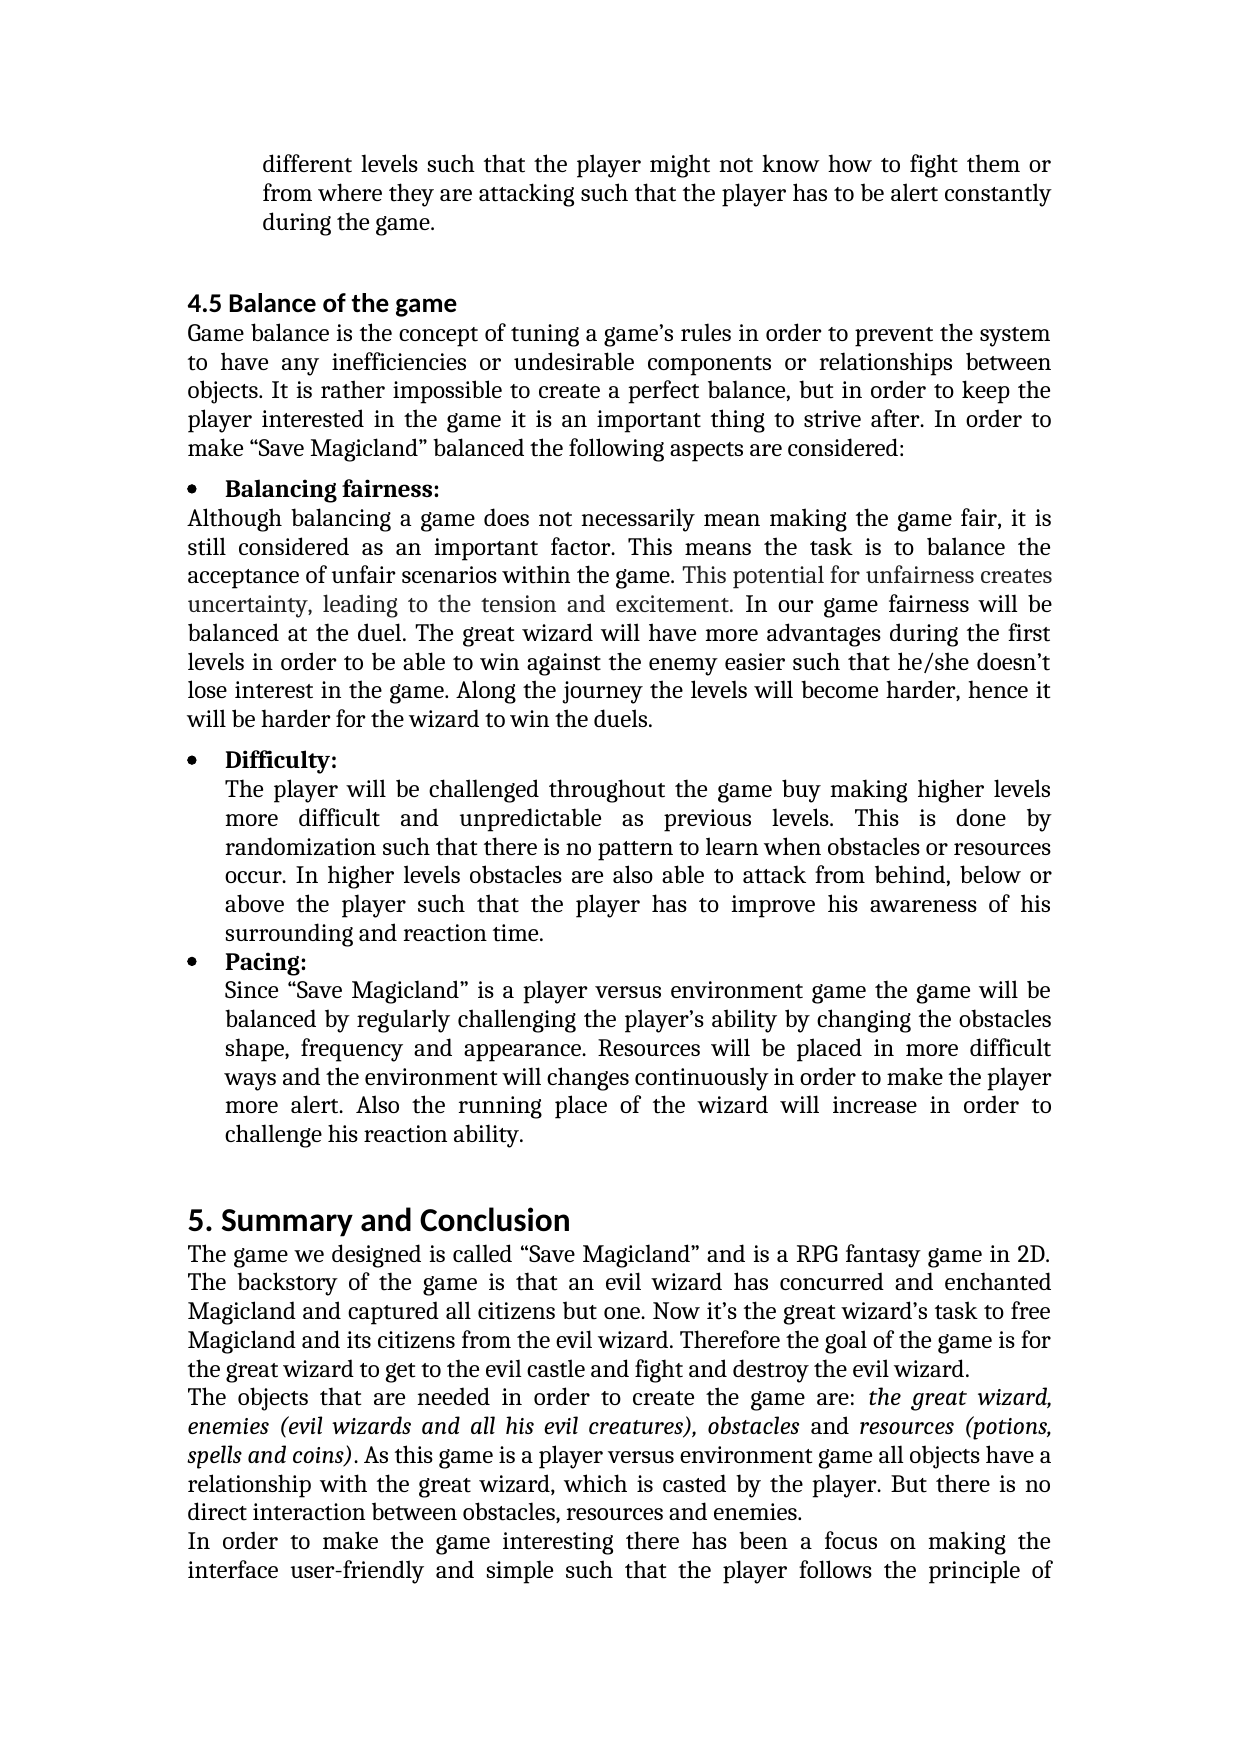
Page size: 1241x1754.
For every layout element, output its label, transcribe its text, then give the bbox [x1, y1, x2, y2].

text Although balancing a game does not necessarily mean making the game fair, it is still considered as an important factor. This means the task is to balance the acceptance of unfair scenarios within the game. This potential for unfairness creates uncertainty, leading to the tension and excitement. In our game fairness will be balanced at the duel. The great wizard will have more advantages during the first levels in order to be able to win against the enemy easier such that he/she doesn’t lose interest in the game. Along the journey the levels will become harder, hence it will be harder for the wizard to win the duels. [187, 504, 1053, 601]
text Although balancing a game does not necessarily mean making the game fair, it is still considered as an important factor. This means the task is to balance the acceptance of unfair scenarios within the game. This potential for unfairness creates uncertainty, leading to the tension and excitement. In our game fairness will be balanced at the duel. The great wizard will have more advantages during the first levels in order to be able to win against the enemy easier such that he/she doesn’t lose interest in the game. Along the journey the levels will become harder, hence it will be harder for the wizard to win the duels. [187, 590, 1053, 734]
list Since “Save Magicland” is a player versus environment game the game will be balanced by regularly challenging the player’s ability by changing the obstacles shape, frequency and appearance. Resources will be placed in more difficult ways and the environment will changes continuously in order to make the player more alert. Also the running place of the wizard will increase in order to challenge his reaction ability. [225, 976, 1053, 1149]
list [225, 150, 1053, 236]
subtitle 5. Summary and Conclusion [187, 1199, 1053, 1239]
list Difficulty: [187, 746, 1053, 775]
subtitle 4.5 Balance of the game [187, 286, 1053, 319]
text Game balance is the concept of tuning a game’s rules in order to prevent the system to have any inefficiencies or undesirable components or relationships between objects. It is rather impossible to create a perfect balance, but in order to keep the player interested in the game it is an important thing to strive after. In order to make “Save Magicland” balanced the following aspects are considered: [187, 319, 1053, 463]
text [187, 1527, 1053, 1584]
text The objects that are needed in order to create the game are: the great wizard, enemies (evil wizards and all his evil creatures), obstacles and resources (potions, spells and coins). As this game is a player versus environment game all objects have a relationship with the great wizard, which is casted by the player. But there is no direct interaction between obstacles, resources and enemies. [187, 1383, 1053, 1527]
list The player will be challenged throughout the game buy making higher levels more difficult and unpredictable as previous levels. This is done by randomization such that there is no pattern to learn when obstacles or resources occur. In higher levels obstacles are also able to attack from behind, below or above the player such that the player has to improve his awareness of his surrounding and reaction time. [225, 775, 1053, 948]
list Balancing fairness: [187, 475, 1053, 504]
text The game we designed is called “Save Magicland” and is a RPG fantasy game in 2D. The backstory of the game is that an evil wizard has concurred and enchanted Magicland and captured all citizens but one. Now it’s the great wizard’s task to free Magicland and its citizens from the evil wizard. Therefore the goal of the game is for the great wizard to get to the evil castle and fight and destroy the evil wizard. [187, 1239, 1053, 1383]
list Pacing: [187, 948, 1053, 976]
